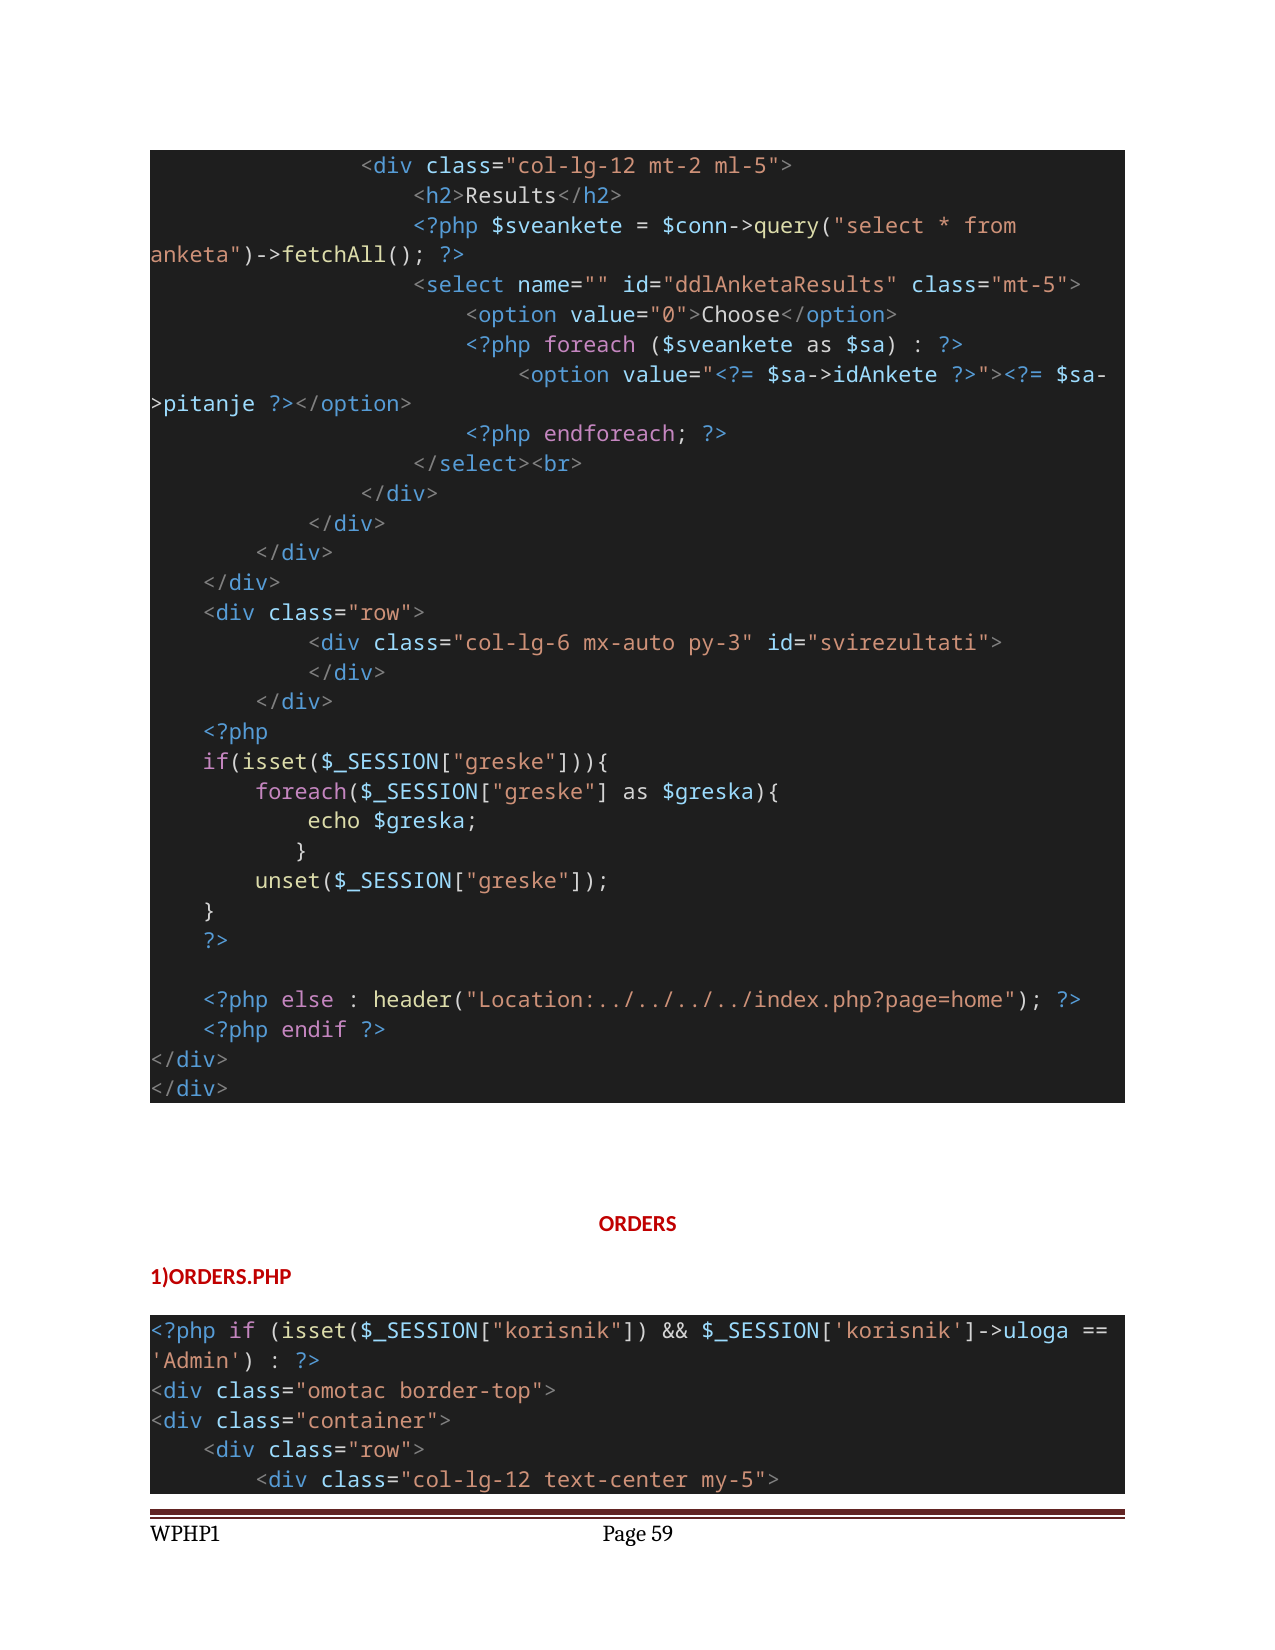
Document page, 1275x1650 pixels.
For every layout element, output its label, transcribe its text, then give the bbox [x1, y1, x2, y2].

text </select><br> [150, 448, 1125, 478]
text <?php foreach ($sveankete as $sa) : ?> [150, 329, 1125, 358]
text </div> [150, 686, 1125, 716]
text <div class="col-lg-12 mt-2 ml-5"> [150, 150, 1125, 180]
text <?php endforeach; ?> [150, 418, 1125, 448]
text <div class="col-lg-6 mx-auto py-3" id="svirezultati"> [150, 627, 1125, 656]
text if(isset($_SESSION["greske"])){ [150, 746, 1125, 776]
text </div> [150, 507, 1125, 537]
text <?php if (isset($_SESSION["korisnik"]) && $_SESSION['korisnik']->uloga == 'Admin') : ?> [150, 1315, 1125, 1375]
text ?> [150, 924, 1125, 954]
text <div class="row"> [150, 1434, 1125, 1464]
text echo $greska; [150, 805, 1125, 835]
text <h2>Results</h2> [150, 180, 1125, 209]
text <option value="<?= $sa->idAnkete ?>"><?= $sa->pitanje ?></option> [150, 358, 1125, 418]
text </div> [150, 478, 1125, 507]
text } [150, 835, 1125, 865]
text <select name="" id="ddlAnketaResults" class="mt-5"> [150, 269, 1125, 299]
text <?php $sveankete = $conn->query("select * from anketa")->fetchAll(); ?> [150, 209, 1125, 269]
text </div> [150, 656, 1125, 686]
text <div class="container"> [150, 1405, 1125, 1434]
text </div> [150, 1044, 1125, 1073]
text </div> [150, 567, 1125, 597]
text } [150, 895, 1125, 924]
text <?php else : header("Location:../../../../index.php?page=home"); ?> [150, 984, 1125, 1014]
text foreach($_SESSION["greske"] as $greska){ [150, 776, 1125, 805]
text <div class="omotac border-top"> [150, 1375, 1125, 1405]
text </div> [150, 1073, 1125, 1103]
text 1)ORDERS.PHP [150, 1262, 1125, 1290]
text <?php [150, 716, 1125, 746]
text <option value="0">Choose</option> [150, 299, 1125, 329]
text <?php endif ?> [150, 1014, 1125, 1044]
text </div> [150, 537, 1125, 567]
text <div class="col-lg-12 text-center my-5"> [150, 1464, 1125, 1494]
text unset($_SESSION["greske"]); [150, 865, 1125, 895]
text <div class="row"> [150, 597, 1125, 627]
text ORDERS [150, 1209, 1125, 1237]
